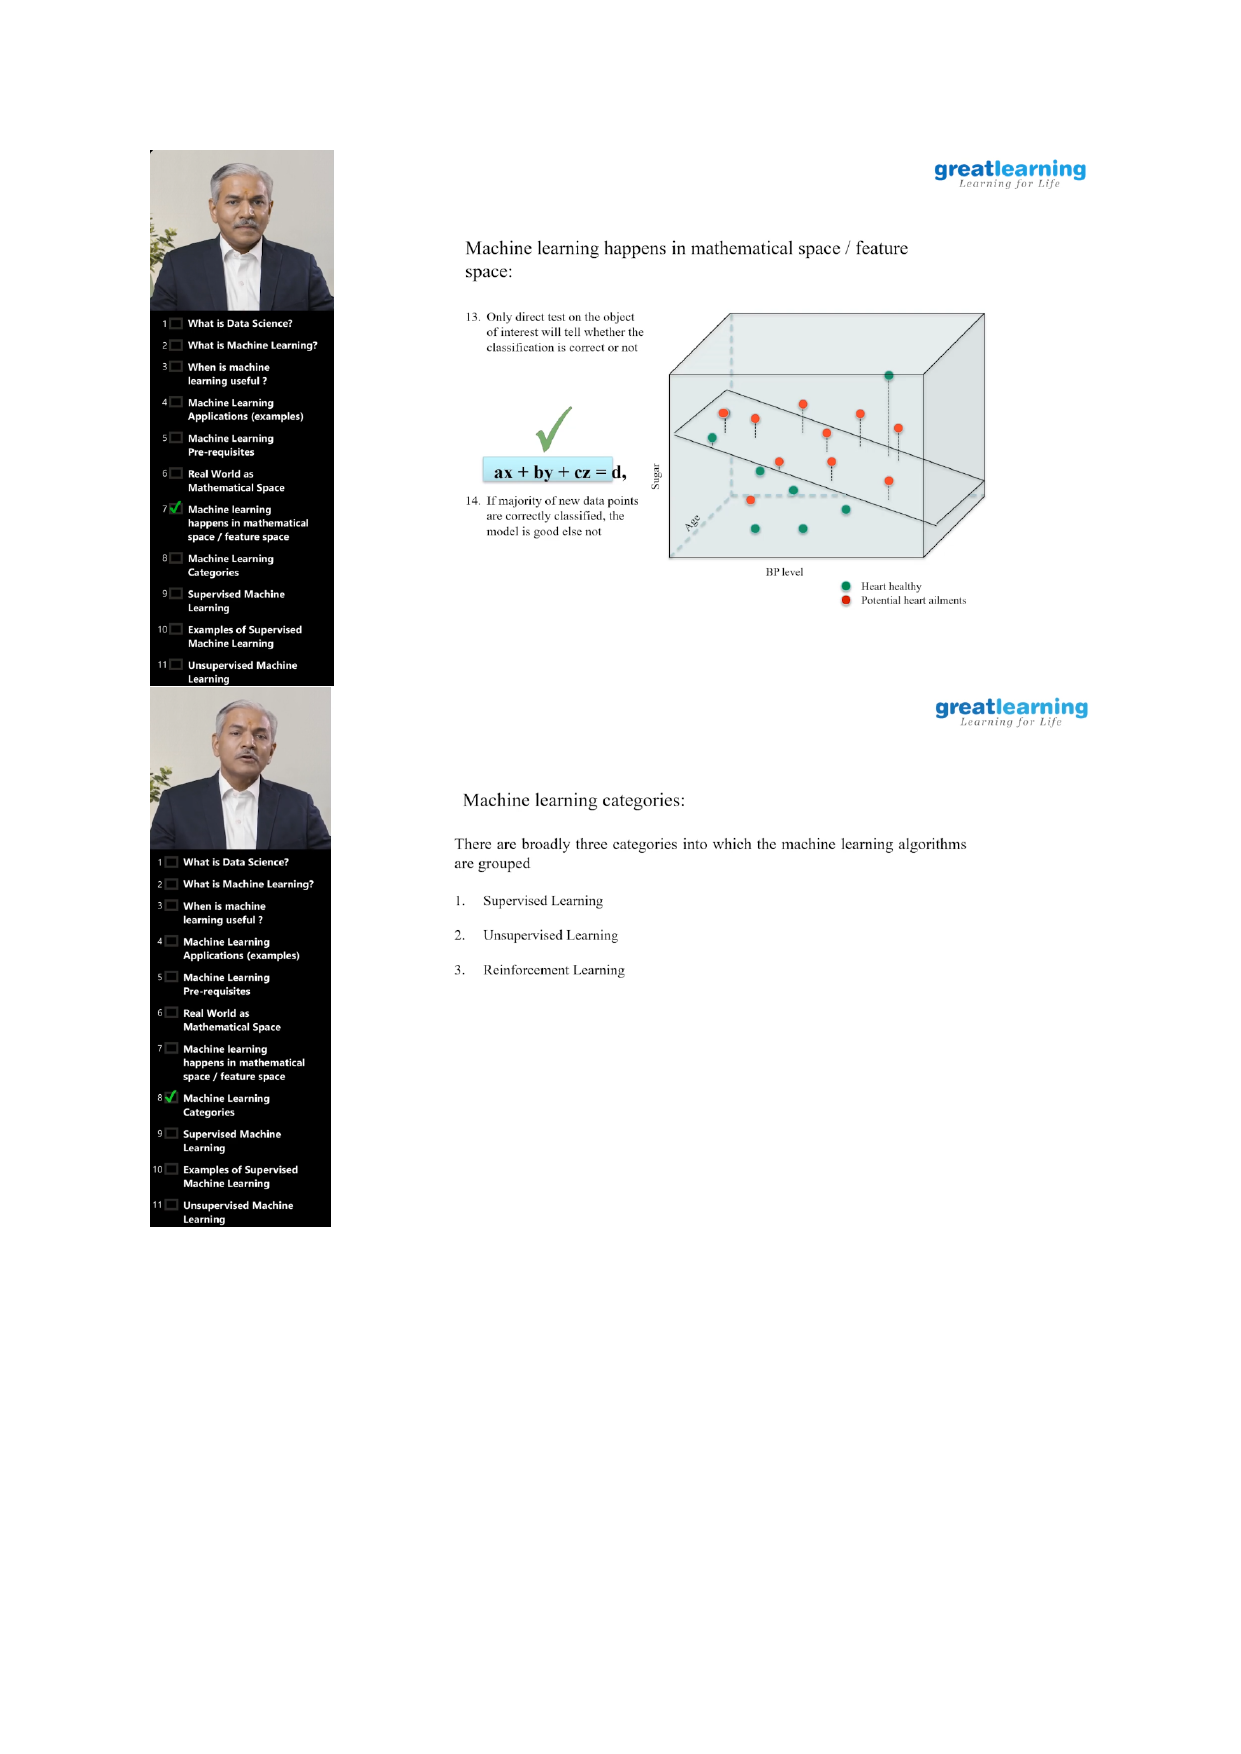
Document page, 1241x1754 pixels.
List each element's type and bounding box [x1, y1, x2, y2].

picture [150, 150, 1091, 686]
picture [150, 687, 1091, 1227]
